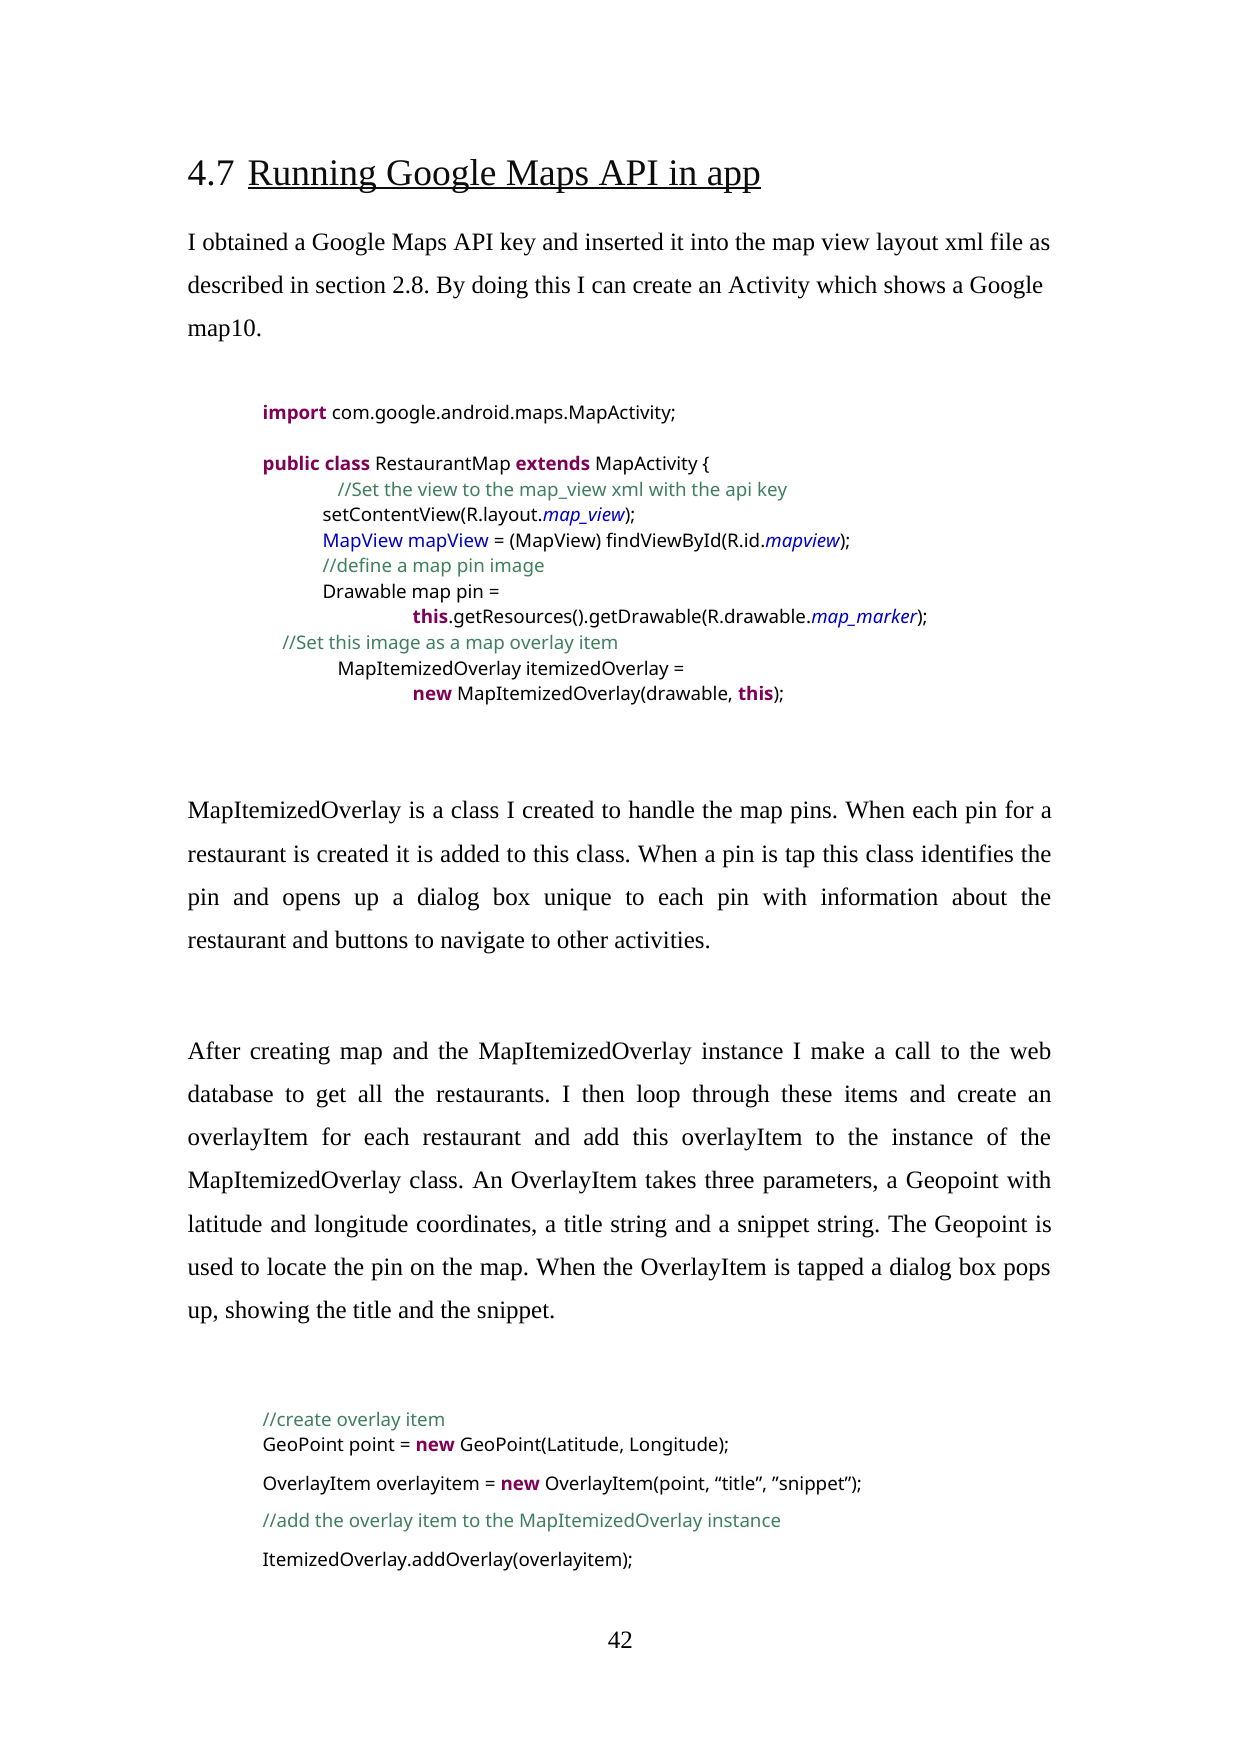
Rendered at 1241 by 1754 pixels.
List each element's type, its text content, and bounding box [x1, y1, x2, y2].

text I obtained a Google Maps API key and inserted it into the map view layout xml file as described in section 2.8. By doing this I can create an Activity which shows a Google map. [187, 227, 1053, 342]
text After creating map and the MapItemizedOverlay instance I make a call to the web database to get all the restaurants. I then loop through these items and create an overlayItem for each restaurant and add this overlayItem to the instance of the MapItemizedOverlay class. An OverlayItem takes three parameters, a Geopoint with latitude and longitude coordinates, a title string and a snippet string. The Geopoint is used to locate the pin on the map. When the OverlayItem is tapped a dialog box pops up, showing the title and the snippet. [187, 1036, 1053, 1324]
text MapItemizedOverlay is a class I created to handle the map pins. When each pin for a restaurant is created it is added to this class. When a pin is tap this class identifies the pin and opens up a dialog box unique to each pin with information about the restaurant and buttons to navigate to other activities. [187, 796, 1053, 954]
subtitle Running Google Maps API in app [187, 150, 1053, 193]
text //create overlay item [187, 1406, 1053, 1432]
text MapView mapView = (MapView) findViewById(R.id.mapview); [247, 527, 1053, 553]
text //define a map pin image [247, 553, 1053, 578]
text import com.google.android.maps.MapActivity; [187, 400, 1053, 425]
text OverlayItem overlayitem = new OverlayItem(point, “title”, ”snippet”); [187, 1470, 1053, 1495]
text public class RestaurantMap extends MapActivity { [187, 451, 1053, 476]
text setContentView(R.layout.map_view); [247, 502, 1053, 527]
text GeoPoint point = new GeoPoint(Latitude, Longitude); [262, 1432, 1053, 1457]
text //Set this image as a map overlay item [187, 629, 1053, 655]
text Drawable map pin = [247, 578, 1053, 604]
text //add the overlay item to the MapItemizedOverlay instance [187, 1508, 1053, 1533]
text //Set the view to the map_view xml with the api key [187, 476, 1053, 502]
text ItemizedOverlay.addOverlay(overlayitem); [187, 1546, 1053, 1571]
text this.getResources().getDrawable(R.drawable.map_marker); [412, 604, 1053, 629]
text new MapItemizedOverlay(drawable, this); [337, 680, 1053, 706]
text MapItemizedOverlay itemizedOverlay = [262, 655, 1053, 680]
